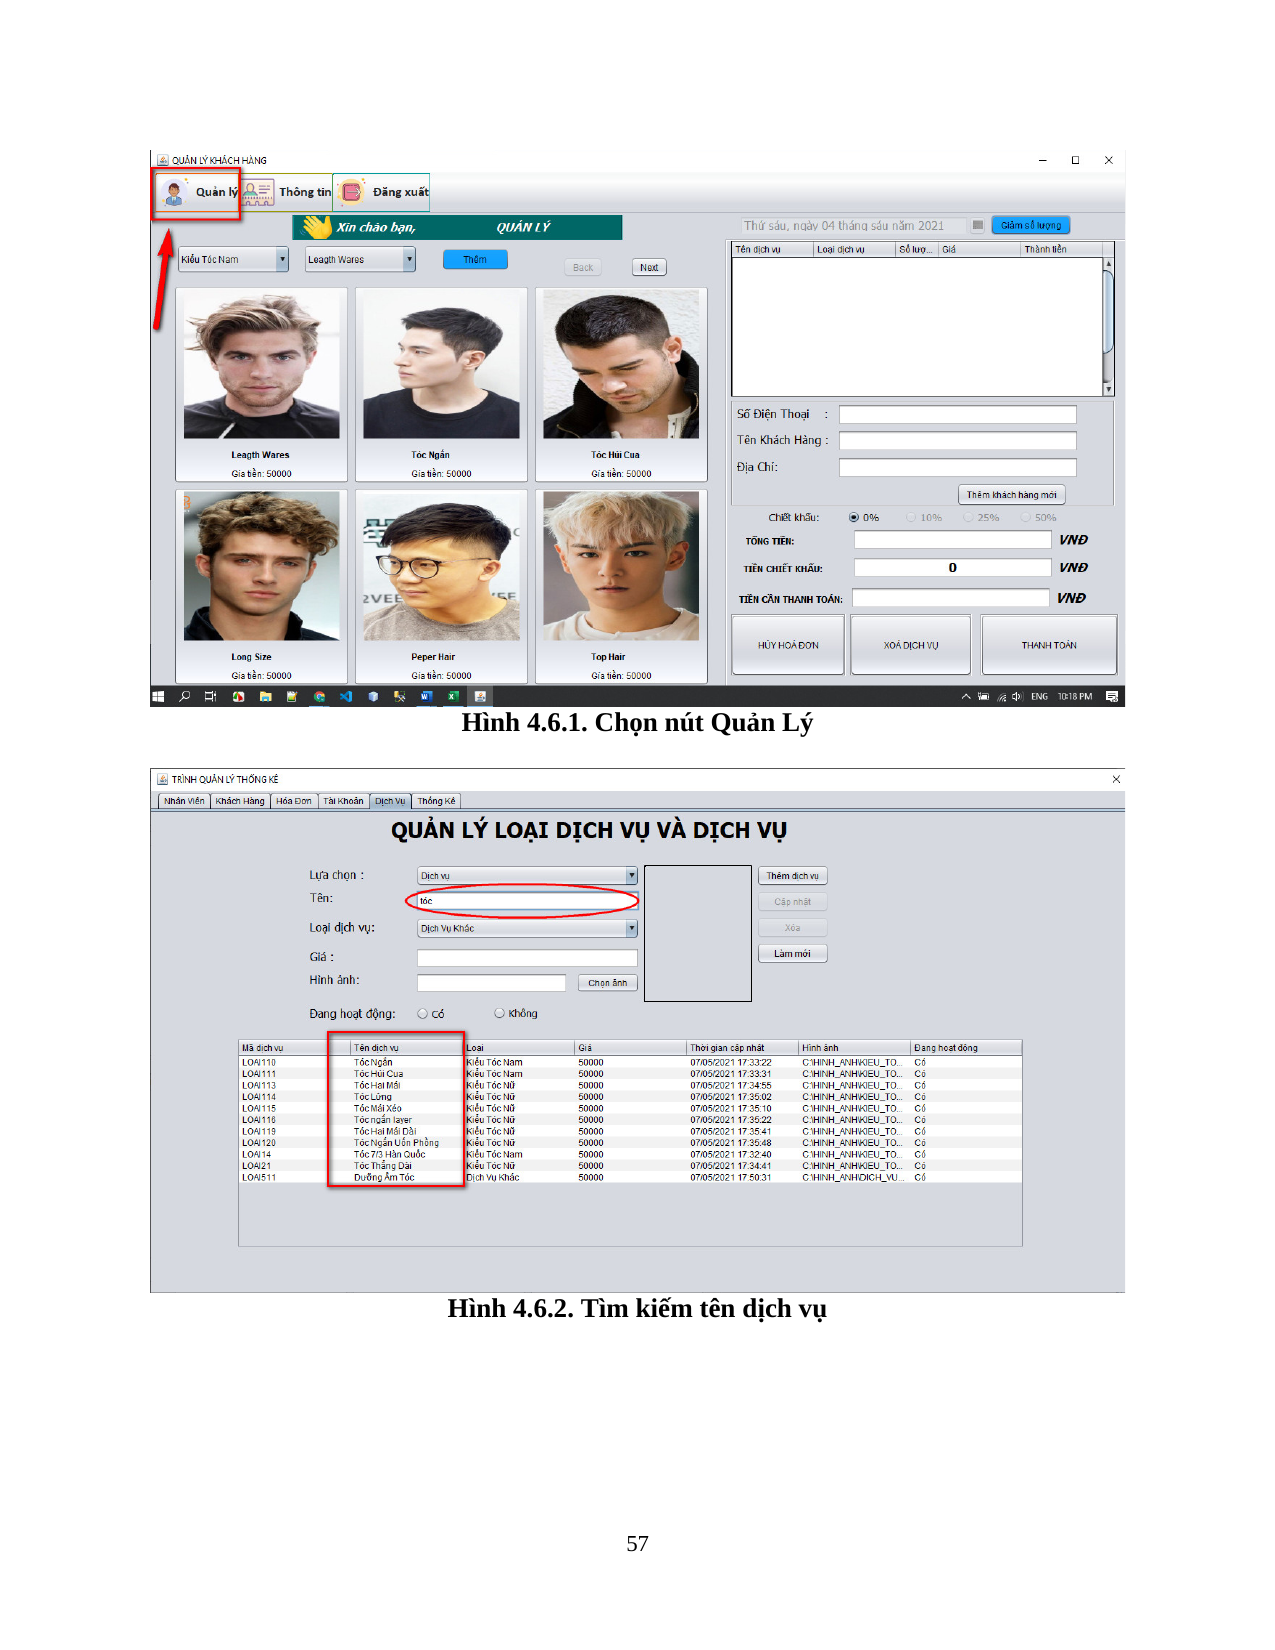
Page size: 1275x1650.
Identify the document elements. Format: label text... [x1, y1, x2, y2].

picture [150, 768, 1125, 1293]
text Hình 4.6.1. Chọn nút Quản Lý [150, 707, 1125, 737]
text Hình 4.6.2. Tìm kiếm tên dịch vụ [150, 1293, 1125, 1323]
picture [150, 150, 1125, 707]
